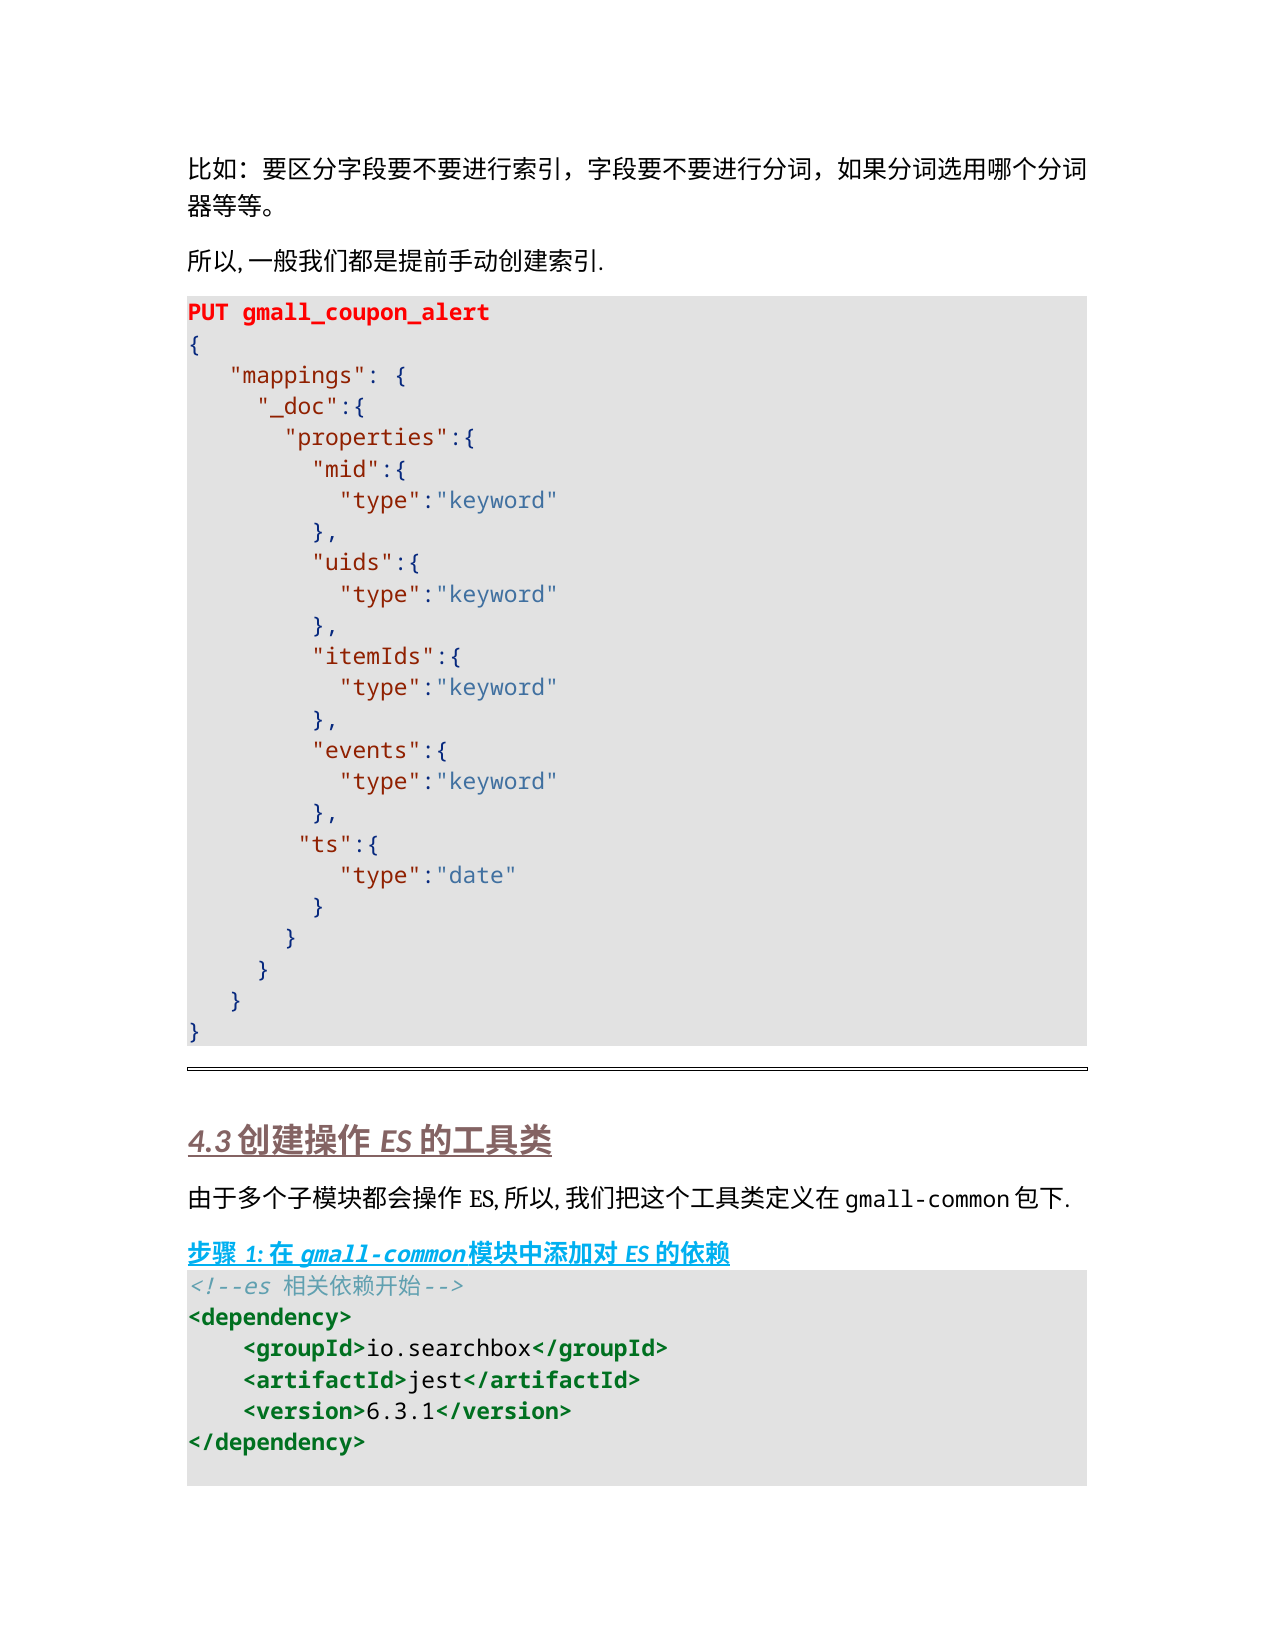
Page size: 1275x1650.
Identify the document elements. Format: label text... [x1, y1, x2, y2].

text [187, 1270, 1087, 1486]
text 由于多个子模块都会操作 ES, 所以, 我们把这个工具类定义在gmall-common包下. [187, 1181, 1087, 1215]
text 所以, 一般我们都是提前手动创建索引. [187, 241, 1087, 277]
subtitle 4.3 创建操作 ES 的工具类 [187, 1117, 1087, 1162]
subtitle 步骤 1: 在gmall-common模块中添加对 ES 的依赖 [187, 1236, 1087, 1270]
text PUT gmall_coupon_alert { "mappings": { "_doc":{ "properties":{ "mid":{ "type":"keyword" }, "uids":{ "type":"keyword" }, "itemIds":{ "type":"keyword" }, "events":{ "type":"keyword" }, "ts":{ "type":"date" } } } } } [187, 296, 1087, 1046]
text 比如：要区分字段要不要进行索引，字段要不要进行分词，如果分词选用哪个分词器等等。 [187, 150, 1087, 222]
